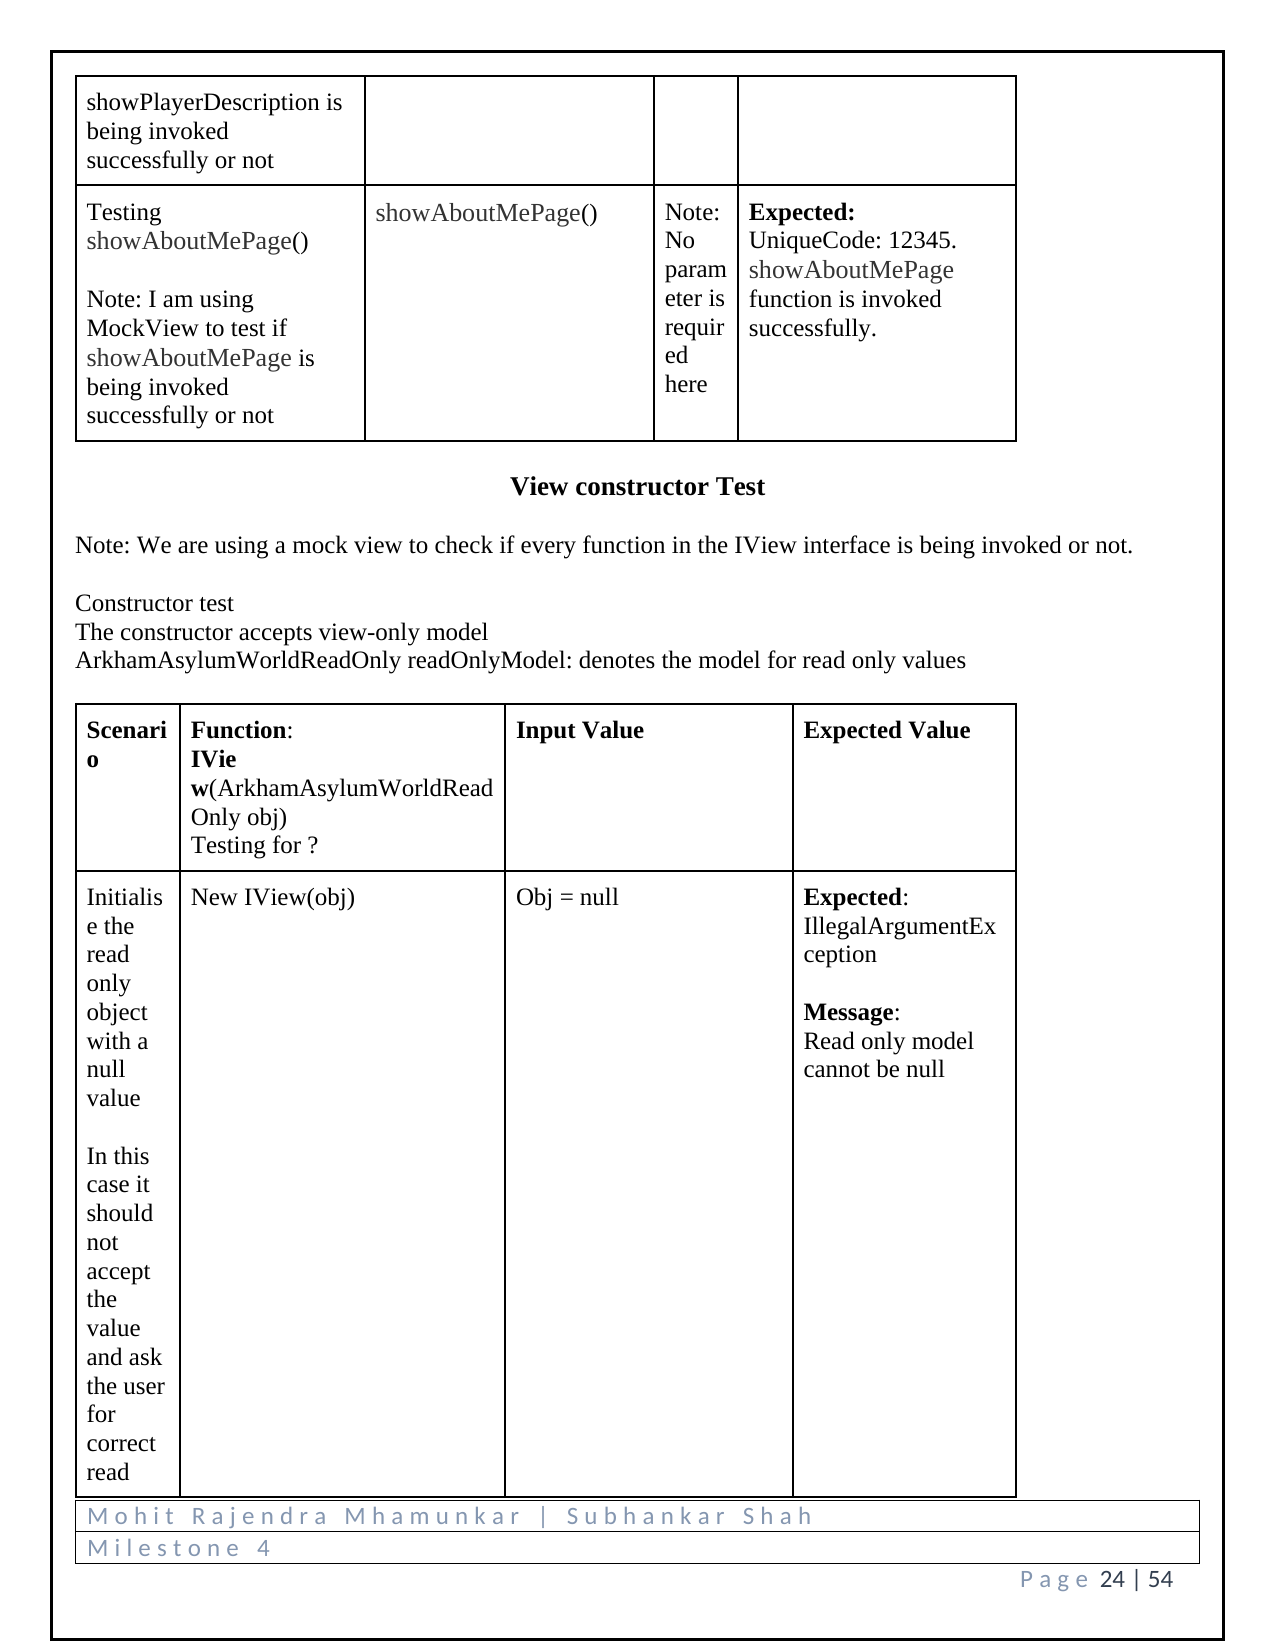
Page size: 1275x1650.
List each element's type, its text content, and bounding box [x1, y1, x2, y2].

table_header Scenario [77, 705, 179, 869]
text View constructor Test [75, 470, 1200, 502]
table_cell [77, 872, 179, 1496]
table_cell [655, 77, 737, 184]
table_cell Note: No parameter is required here [655, 186, 737, 439]
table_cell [739, 77, 1015, 184]
table_cell Testing showAboutMePage() Note: I am using MockView to test if showAboutMePage is being invoked successfully or not [77, 186, 364, 439]
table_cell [366, 77, 653, 184]
text The constructor accepts view-only model [75, 617, 1200, 645]
table_header Expected Value [794, 705, 1015, 869]
table_cell New IView(obj) [181, 872, 504, 1496]
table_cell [794, 872, 1015, 1496]
table_cell Expected: UniqueCode: 12345. showAboutMePage function is invoked successfully. [739, 186, 1015, 439]
text ArkhamAsylumWorldReadOnly readOnlyModel: denotes the model for read only values [75, 645, 1200, 674]
table_cell Obj = null [506, 872, 792, 1496]
table_header Function: IView(ArkhamAsylumWorldReadOnly obj) Testing for ? [181, 705, 504, 869]
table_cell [77, 77, 364, 184]
table_header Input Value [506, 705, 792, 869]
table_cell showAboutMePage() [366, 186, 653, 439]
text Constructor test [75, 588, 1200, 617]
text Note: We are using a mock view to check if every function in the IView interface is being invoked or not. [75, 530, 1200, 559]
